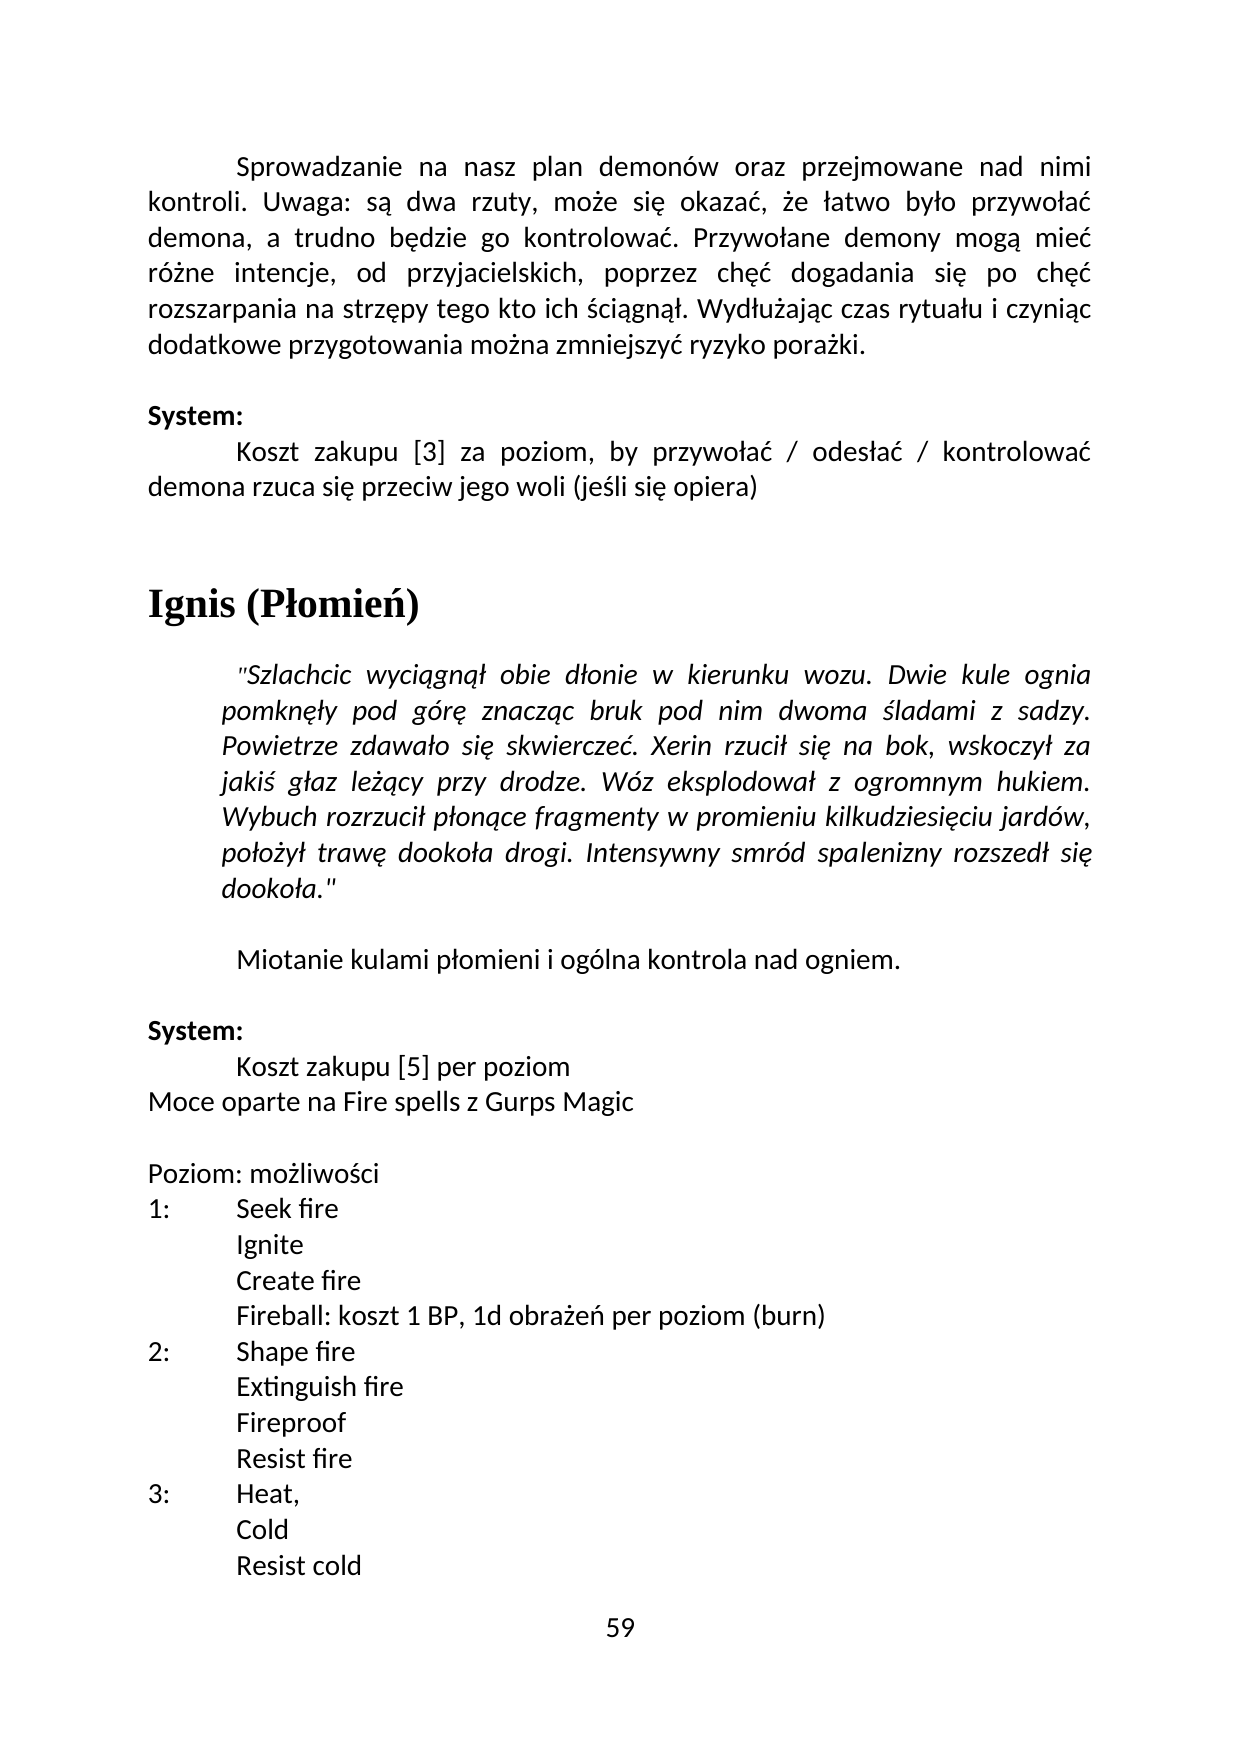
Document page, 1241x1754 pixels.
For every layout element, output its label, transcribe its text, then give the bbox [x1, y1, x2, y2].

text Ignite [148, 1226, 1093, 1262]
text Fireball: koszt 1 BP, 1d obrażeń per poziom (burn) [148, 1297, 1093, 1333]
text Koszt zakupu [3] za poziom, by przywołać / odesłać / kontrolować demona rzuca się przeciw jego woli (jeśli się opiera) [148, 433, 1093, 504]
text Miotanie kulami płomieni i ogólna kontrola nad ogniem. [148, 941, 1093, 977]
text Cold [148, 1511, 1093, 1547]
text 3: Heat, [148, 1475, 1093, 1511]
text "Szlachcic wyciągnął obie dłonie w kierunku wozu. Dwie kule ognia pomknęły pod górę znacząc bruk pod nim dwoma śladami z sadzy. Powietrze zdawało się skwierczeć. Xerin rzucił się na bok, wskoczył za jakiś głaz leżący przy drodze. Wóz eksplodował z ogromnym hukiem. Wybuch rozrzucił płonące fragmenty w promieniu kilkudziesięciu jardów, położył trawę dookoła drogi. Intensywny smród spalenizny rozszedł się dookoła." [221, 656, 1093, 905]
text 1: Seek fire [148, 1190, 1093, 1226]
text 2: Shape fire [148, 1333, 1093, 1368]
text Poziom: możliwości [148, 1155, 1093, 1190]
text Koszt zakupu [5] per poziom [148, 1048, 1093, 1083]
subtitle Ignis (Płomień) [148, 579, 1093, 627]
text System: [148, 397, 1093, 433]
text Fireproof [148, 1404, 1093, 1440]
text Create fire [148, 1262, 1093, 1297]
text Extinguish fire [148, 1368, 1093, 1404]
text System: [148, 1012, 1093, 1048]
text Moce oparte na Fire spells z Gurps Magic [148, 1083, 1093, 1119]
text Resist cold [148, 1547, 1093, 1582]
text Resist fire [148, 1440, 1093, 1475]
text Sprowadzanie na nasz plan demonów oraz przejmowane nad nimi kontroli. Uwaga: są dwa rzuty, może się okazać, że łatwo było przywołać demona, a trudno będzie go kontrolować. Przywołane demony mogą mieć różne intencje, od przyjacielskich, poprzez chęć dogadania się po chęć rozszarpania na strzępy tego kto ich ściągnął. Wydłużając czas rytuału i czyniąc dodatkowe przygotowania można zmniejszyć ryzyko porażki. [148, 148, 1093, 361]
